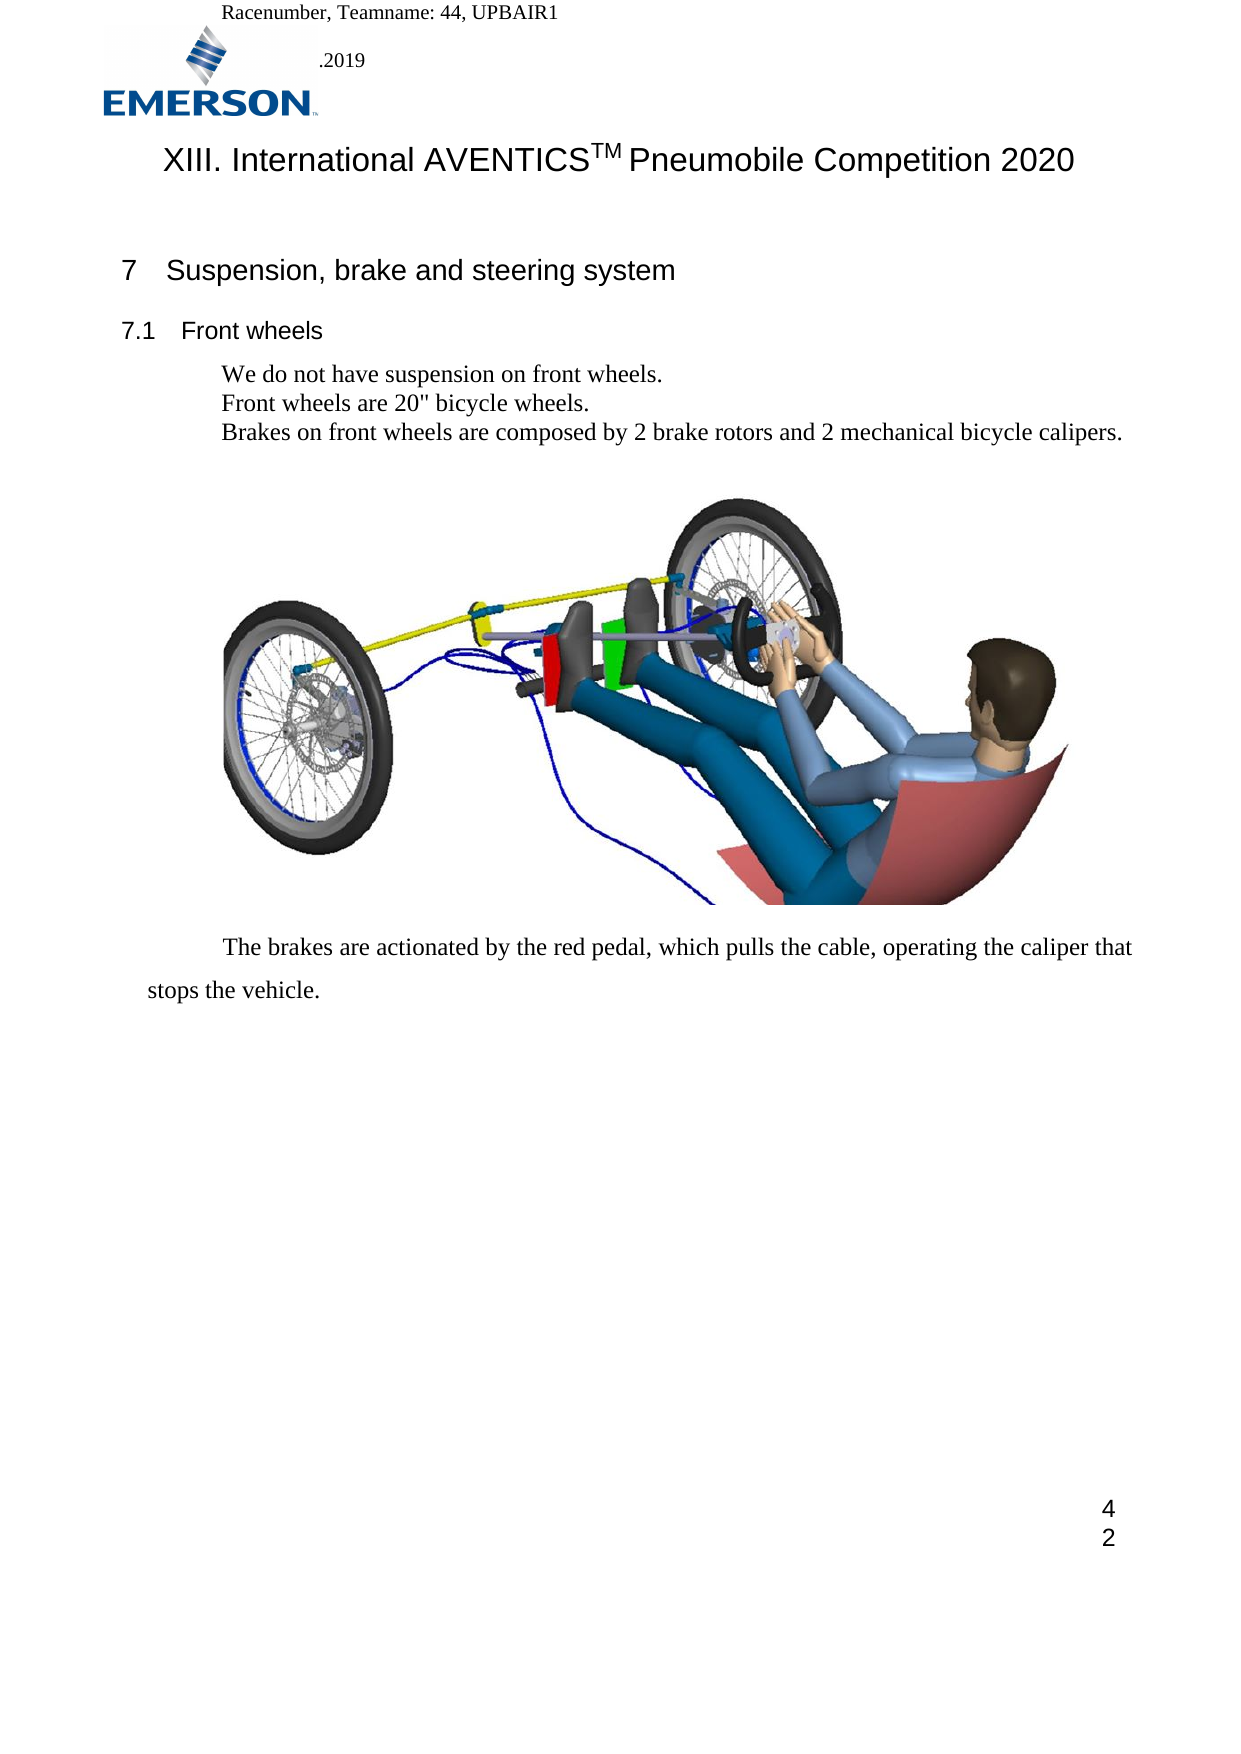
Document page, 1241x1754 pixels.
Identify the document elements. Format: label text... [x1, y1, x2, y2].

text Brakes on front wheels are composed by 2 brake rotors and 2 mechanical bicycle calipers. [196, 417, 1134, 446]
subtitle Suspension, brake and steering system [121, 253, 1134, 287]
picture [223, 458, 1079, 905]
text The brakes are actionated by the red pedal, which pulls the cable, operating the caliper that stops the vehicle. [147, 932, 1134, 1003]
text We do not have suspension on front wheels. [146, 359, 1134, 388]
picture [103, 25, 319, 116]
picture [734, 739, 839, 852]
text Front wheels are 20" bicycle wheels. [146, 388, 1134, 417]
subtitle Front wheels [121, 316, 1134, 345]
